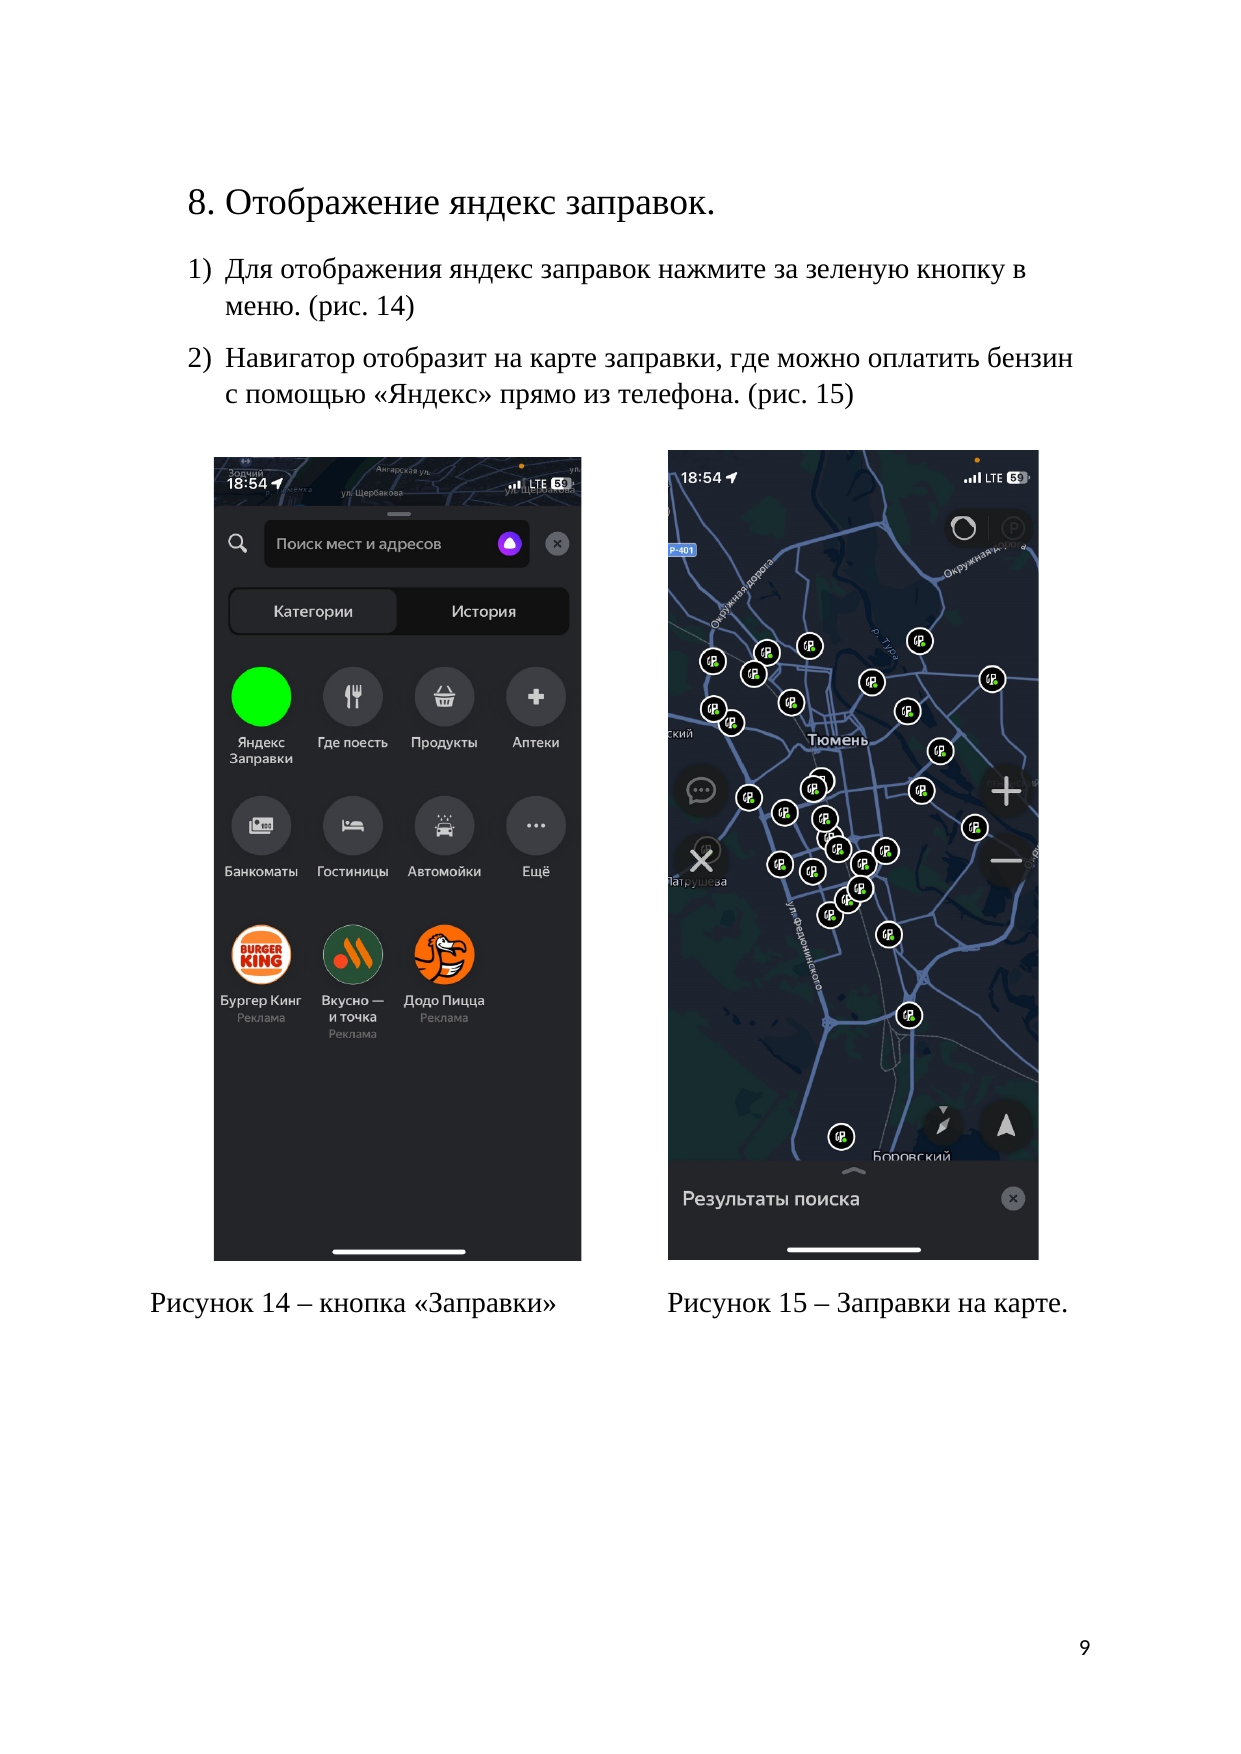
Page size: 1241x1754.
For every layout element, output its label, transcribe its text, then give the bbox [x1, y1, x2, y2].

text Рисунок 14 – кнопка «Заправки» Рисунок 15 – Заправки на карте. [150, 1285, 1090, 1318]
list Для отображения яндекс заправок нажмите за зеленую кнопку в меню. (рис. 14) [187, 251, 1090, 321]
picture [666, 450, 1039, 1257]
list Навигатор отобразит на карте заправки, где можно оплатить бензин с помощью «Яндекс» прямо из телефона. (рис. 15) [187, 340, 1090, 410]
picture [212, 457, 581, 1257]
subtitle Отображение яндекс заправок. [187, 179, 1090, 222]
